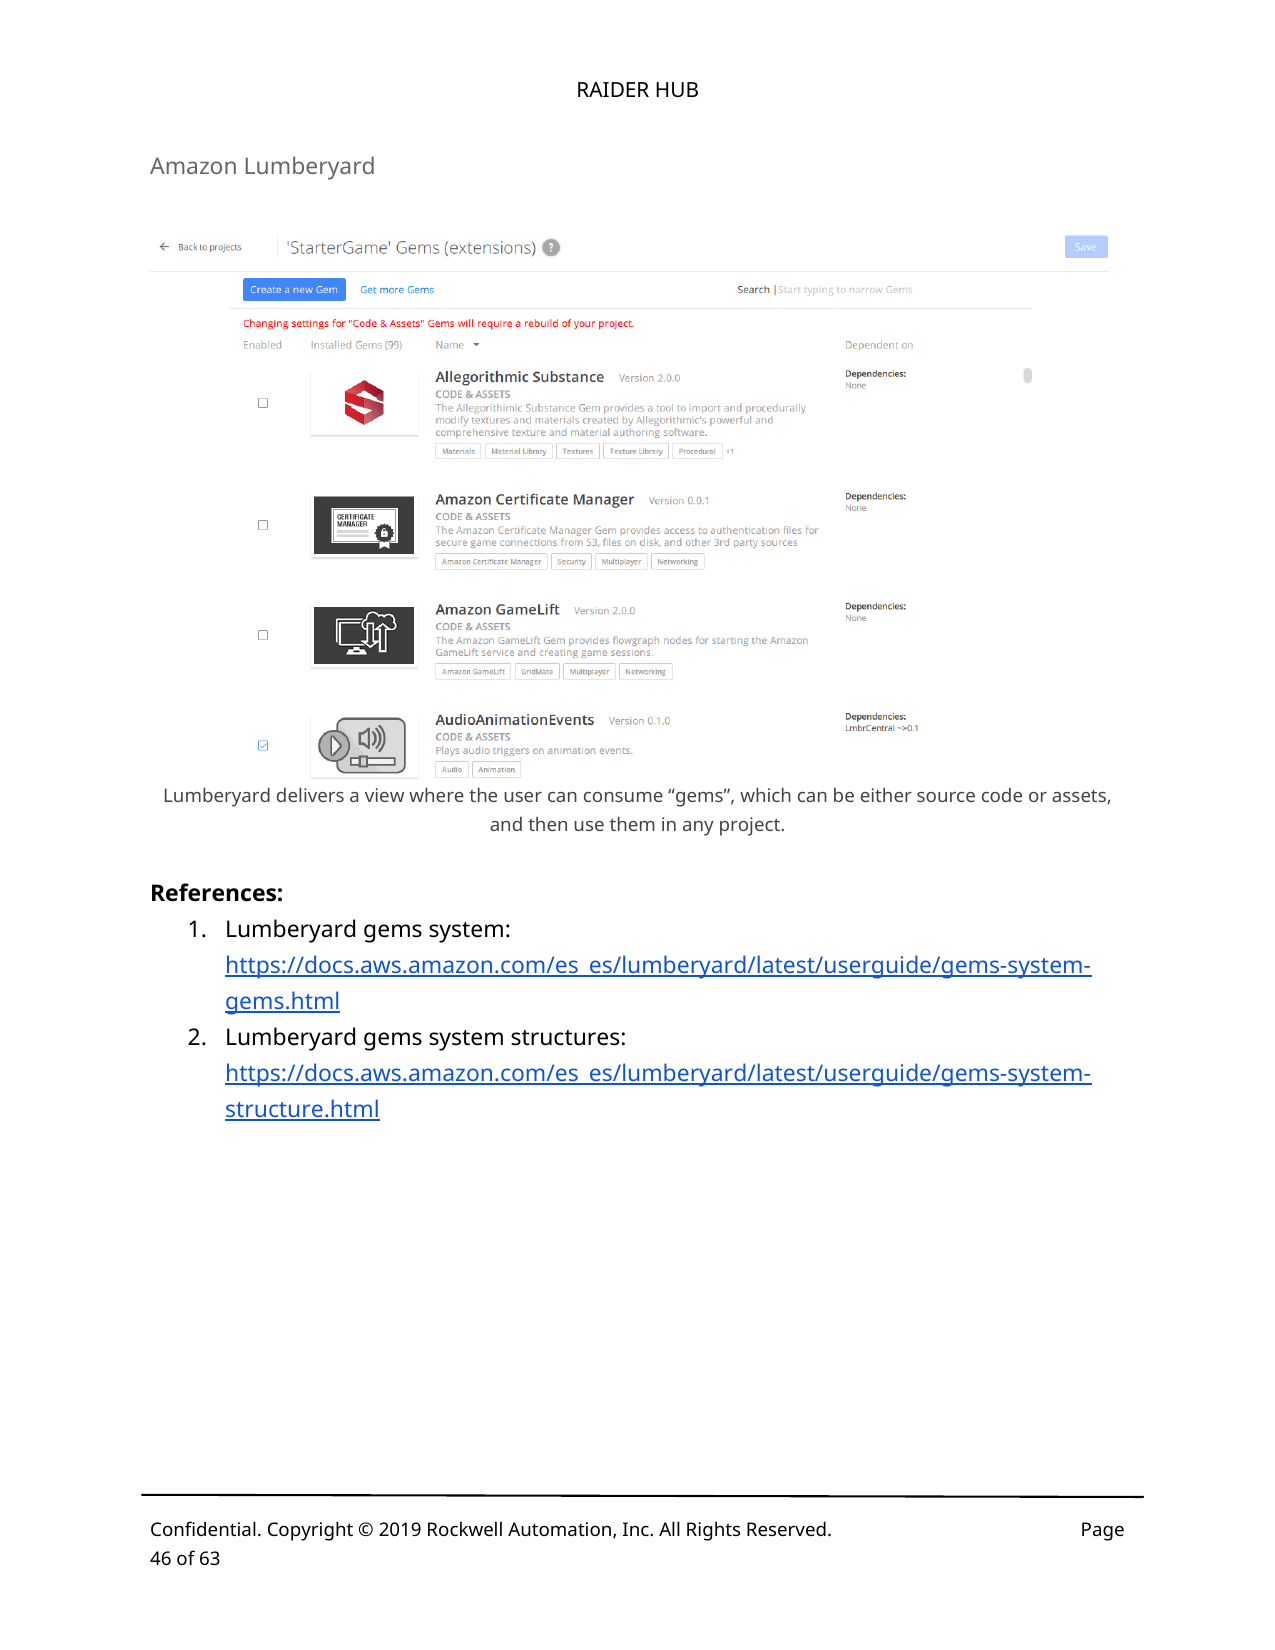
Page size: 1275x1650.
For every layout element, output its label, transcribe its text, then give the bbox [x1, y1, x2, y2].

picture [150, 230, 1110, 779]
list Lumberyard gems system: https://docs.aws.amazon.com/es_es/lumberyard/latest/userguide/gems-system-gems.html [187, 913, 1125, 1016]
text References: [150, 877, 1125, 908]
subtitle Amazon Lumberyard [150, 150, 1125, 181]
text https://docs.aws.amazon.com/es_es/lumberyard/latest/userguide/gems-system-structure.html [225, 1057, 1125, 1124]
text Lumberyard delivers a view where the user can consume “gems”, which can be either source code or assets, and then use them in any project. [150, 782, 1125, 837]
list Lumberyard gems system structures: [187, 1021, 1125, 1052]
